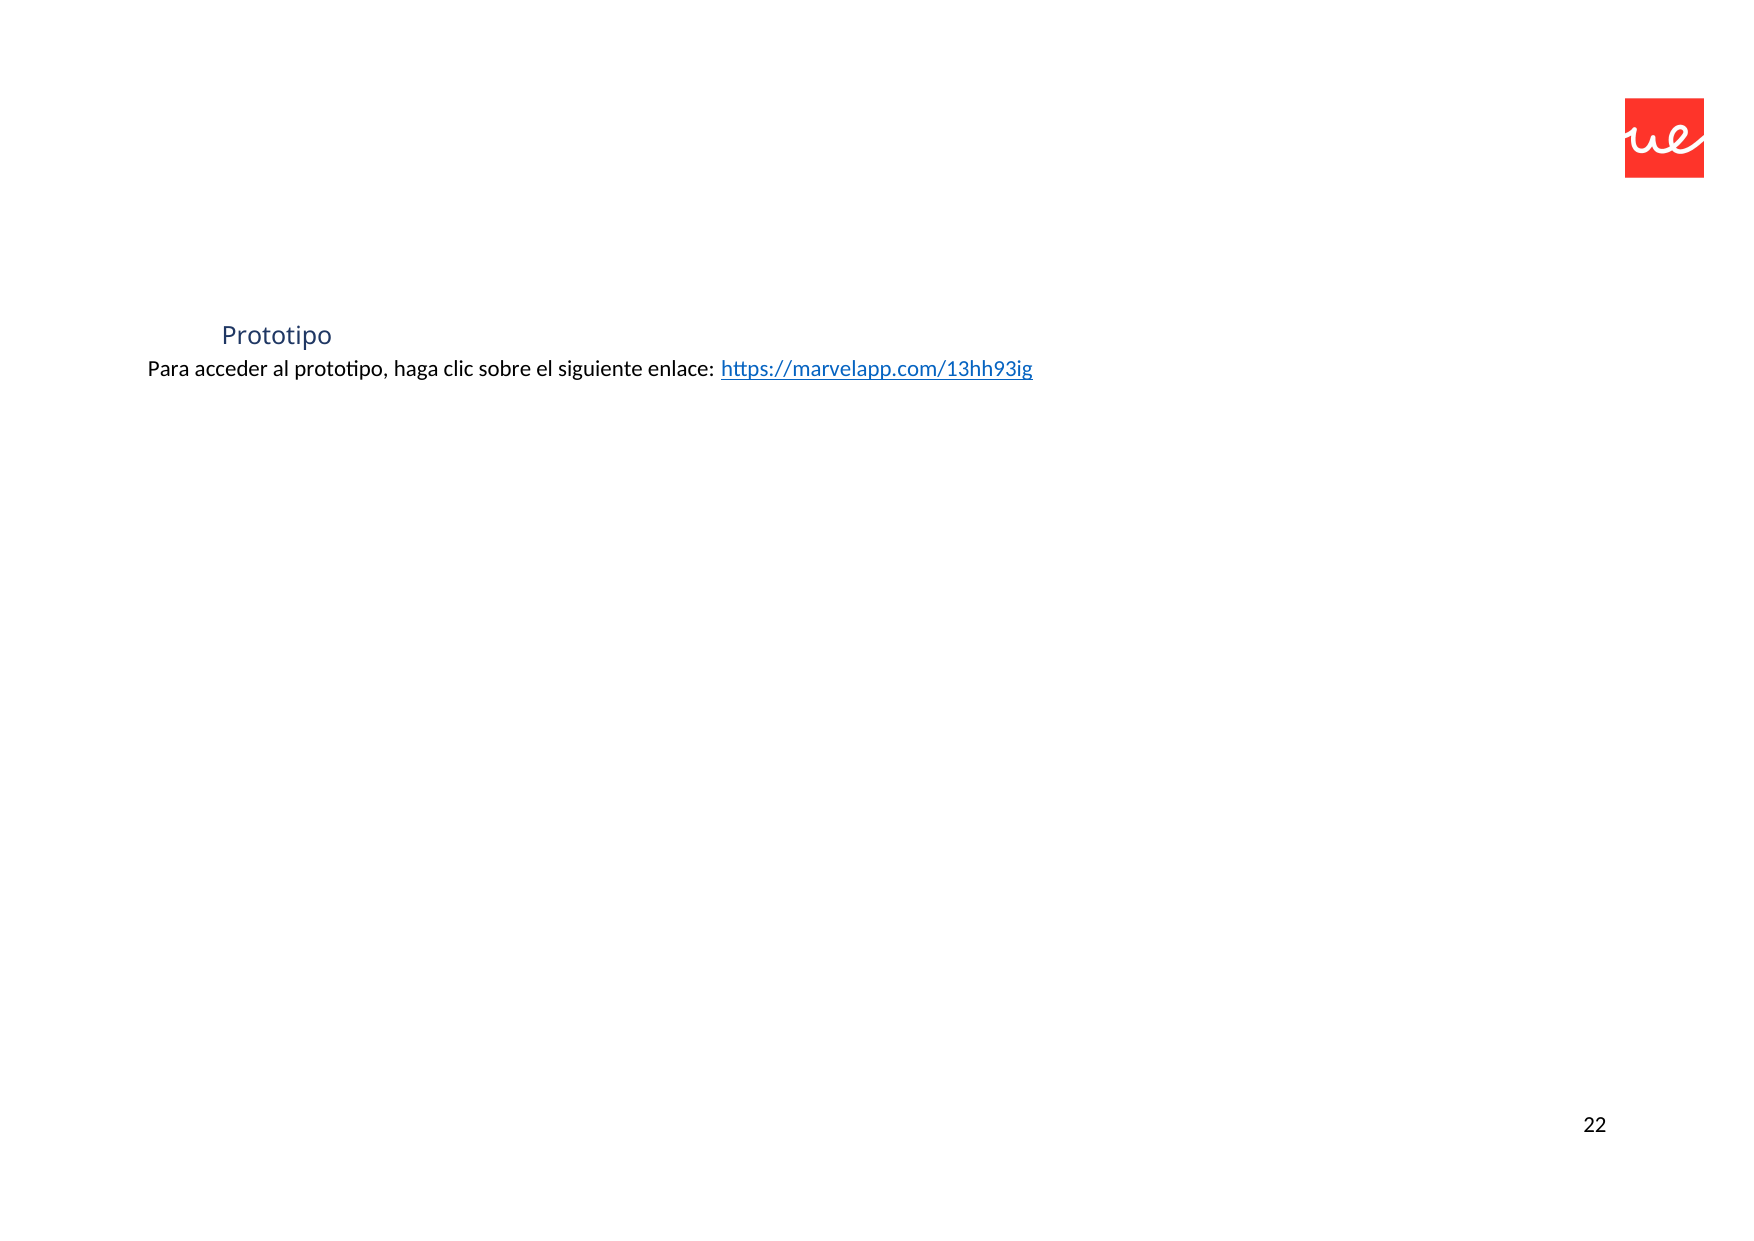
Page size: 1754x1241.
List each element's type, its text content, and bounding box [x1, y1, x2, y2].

subtitle Prototipo [148, 318, 1606, 352]
text Para acceder al prototipo, haga clic sobre el siguiente enlace: https://marvelapp.com/13hh93ig [148, 354, 1606, 383]
picture [1625, 98, 1704, 178]
